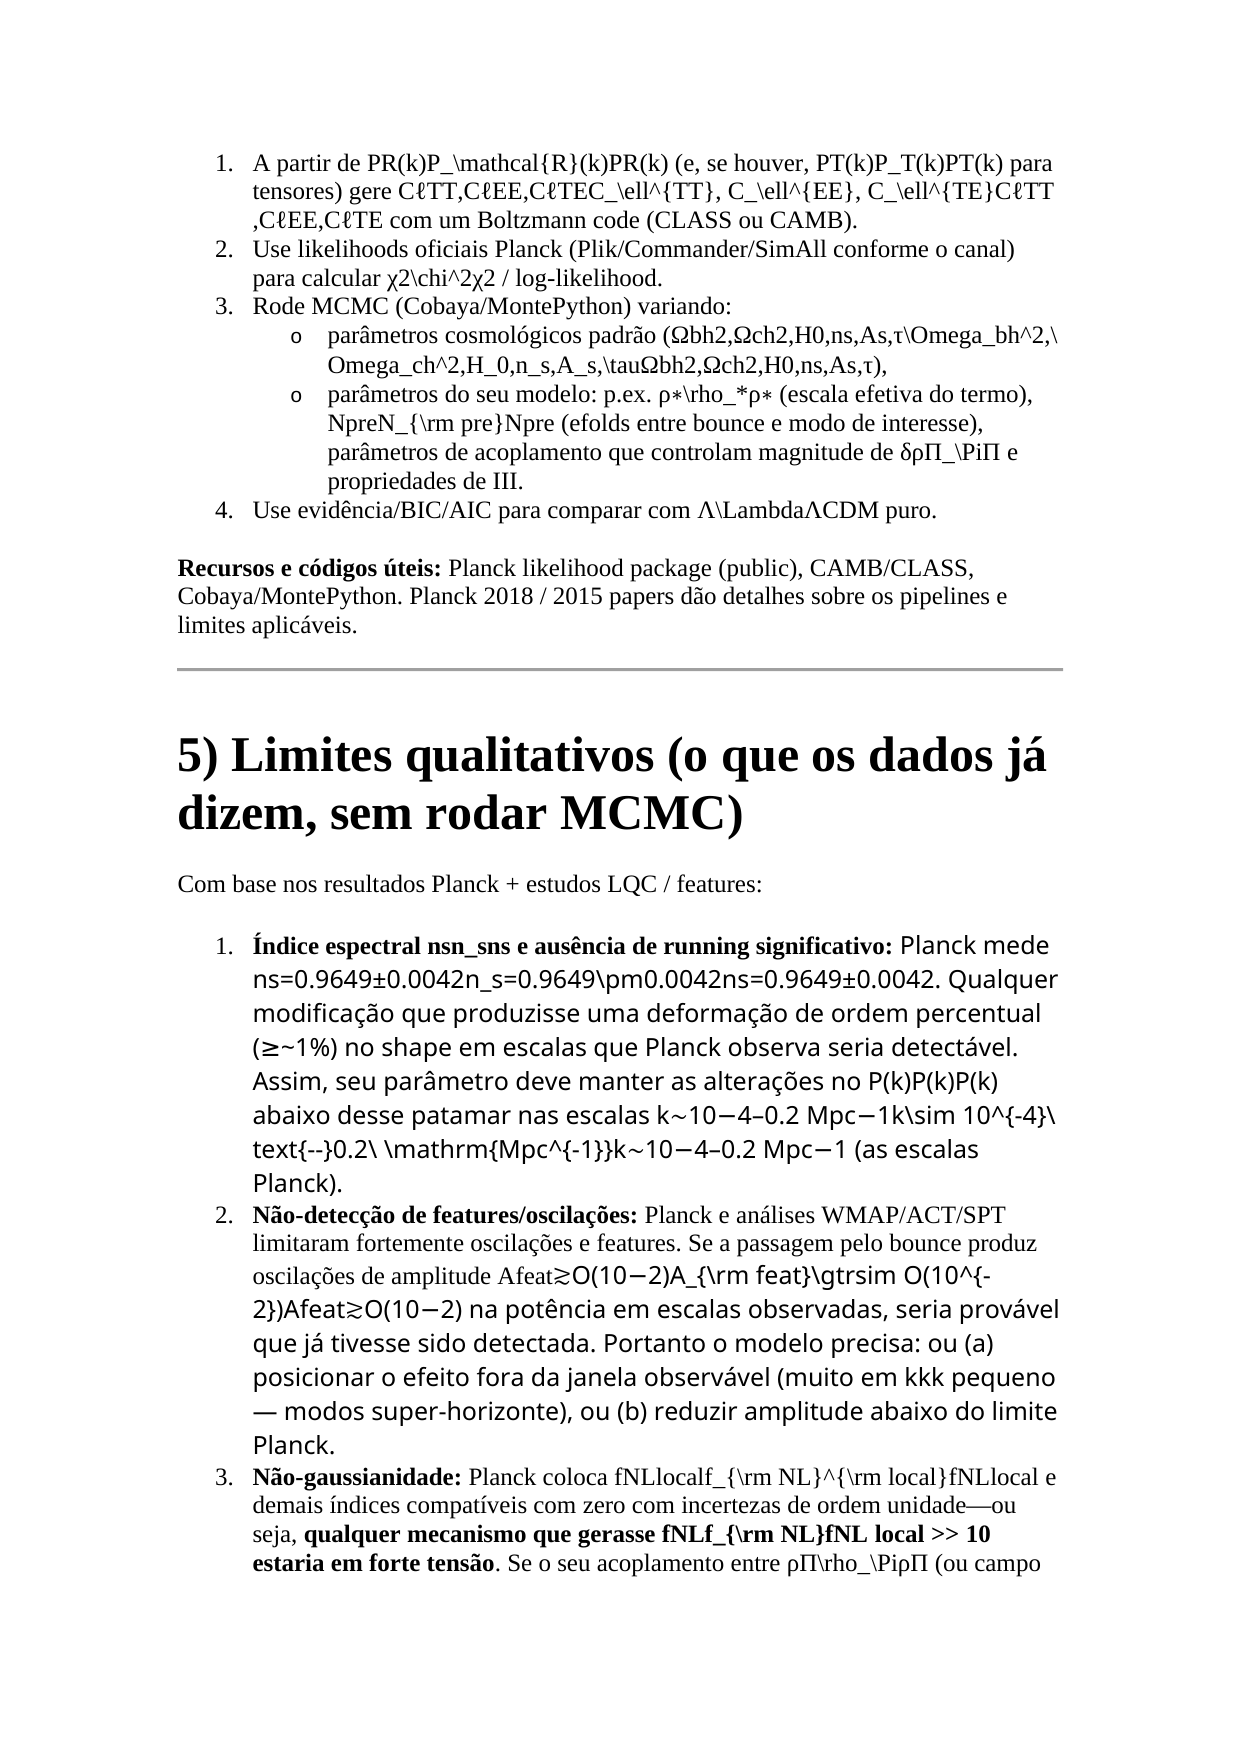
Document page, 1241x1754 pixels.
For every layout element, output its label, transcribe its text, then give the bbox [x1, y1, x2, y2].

list Índice espectral nsn_sns​ e ausência de running significativo:∼∼ [215, 927, 1063, 1200]
list Não-detecção de features/oscilações: Planck e análises WMAP/ACT/SPT limitaram fortemente oscilações e features. Se a passagem pelo bounce produz oscilações de amplitude Afeat≳≳ [215, 1200, 1063, 1462]
list Use likelihoods oficiais Planck (Plik/Commander/SimAll conforme o canal) para calcular χ2\chi^2χ2 / log-likelihood. [215, 234, 1063, 291]
list Use evidência/BIC/AIC para comparar com Λ\LambdaΛCDM puro. [215, 495, 1063, 523]
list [215, 1462, 1063, 1577]
text 5) Limites qualitativos (o que os dados já dizem, sem rodar MCMC) [177, 725, 1063, 840]
list parâmetros do seu modelo: p.ex. ρ∗\rho_*ρ∗​ (escala efetiva do termo), NpreN_{\rm pre}Npre​ (efolds entre bounce e modo de interesse), parâmetros de acoplamento que controlam magnitude de δρΠ_\PiΠ​ e propriedades de III. [290, 378, 1063, 495]
list Rode MCMC (Cobaya/MontePython) variando: [215, 291, 1063, 320]
text Recursos e códigos úteis: Planck likelihood package (public), CAMB/CLASS, Cobaya/MontePython. Planck 2018 / 2015 papers dão detalhes sobre os pipelines e limites aplicáveis. [177, 553, 1063, 639]
list parâmetros cosmológicos padrão (Ωbh2,Ωch2,H0,ns,As,τ\Omega_bh^2,\Omega_ch^2,H_0,n_s,A_s,\tauΩb​h2,Ωc​h2,H0​,ns​,As​,τ), [290, 320, 1063, 378]
text Com base nos resultados Planck + estudos LQC / features: [177, 869, 1063, 898]
list A partir de PR(k)P_\mathcal{R}(k)PR​(k) (e, se houver, PT(k)P_T(k)PT​(k) para tensores) gere CℓTT,CℓEE,CℓTEC_\ell^{TT}, C_\ell^{EE}, C_\ell^{TE}CℓTT​,CℓEE​,CℓTE​ com um Boltzmann code (CLASS ou CAMB). [215, 148, 1063, 234]
